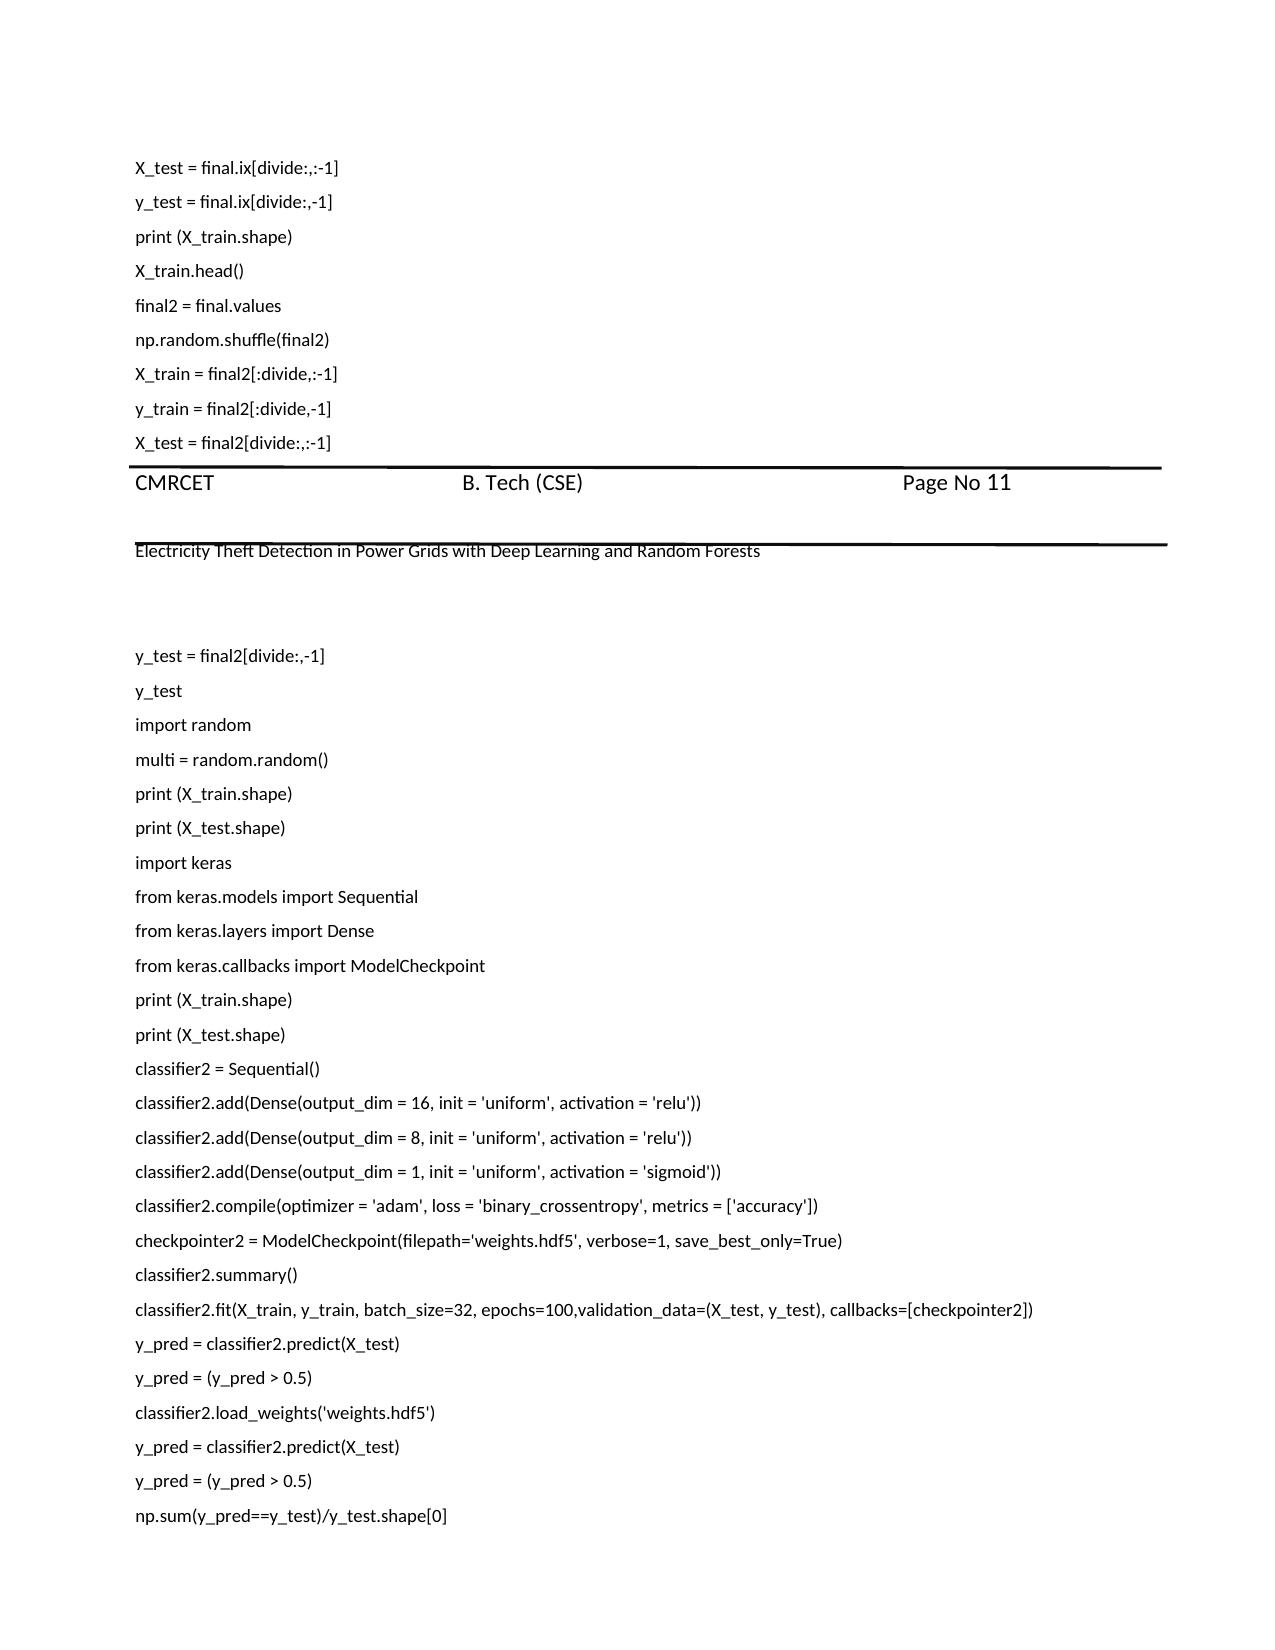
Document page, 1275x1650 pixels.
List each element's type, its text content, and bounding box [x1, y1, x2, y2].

text print (X_test.shape) [135, 817, 1167, 839]
text classifier2.add(Dense(output_dim = 1, init = 'uniform', activation = 'sigmoid')) [135, 1160, 1167, 1183]
text y_pred = classifier2.predict(X_test) [135, 1435, 1167, 1458]
text print (X_train.shape) [135, 225, 1167, 248]
text multi = random.random() [135, 748, 1167, 771]
text classifier2.load_weights('weights.hdf5') [135, 1401, 1167, 1424]
text print (X_test.shape) [135, 1023, 1167, 1046]
text Electricity Theft Detection in Power Grids with Deep Learning and Random Forests [135, 546, 1161, 562]
text CMRCET B. Tech (CSE) Page No 11 [135, 466, 1167, 496]
text classifier2.fit(X_train, y_train, batch_size=32, epochs=100,validation_data=(X_test, y_test), callbacks=[checkpointer2]) [135, 1298, 1167, 1321]
text y_pred = classifier2.predict(X_test) [135, 1332, 1167, 1355]
text import random [135, 713, 1167, 736]
text import keras [135, 851, 1167, 874]
text from keras.layers import Dense [135, 920, 1167, 943]
text y_test [135, 679, 1167, 702]
text np.sum(y_pred==y_test)/y_test.shape[0] [135, 1504, 1167, 1527]
text classifier2 = Sequential() [135, 1057, 1167, 1080]
text X_train = final2[:divide,:-1] [135, 362, 1167, 385]
text print (X_train.shape) [135, 988, 1167, 1011]
text y_pred = (y_pred > 0.5) [135, 1470, 1167, 1493]
text X_test = final.ix[divide:,:-1] [135, 156, 1167, 179]
text final2 = final.values [135, 294, 1167, 317]
text classifier2.add(Dense(output_dim = 16, init = 'uniform', activation = 'relu')) [135, 1092, 1167, 1114]
text X_test = final2[divide:,:-1] [135, 431, 1167, 454]
text y_pred = (y_pred > 0.5) [135, 1367, 1167, 1389]
text from keras.models import Sequential [135, 885, 1167, 908]
text X_train.head() [135, 259, 1167, 282]
text classifier2.summary() [135, 1263, 1167, 1286]
text from keras.callbacks import ModelCheckpoint [135, 954, 1167, 977]
text y_train = final2[:divide,-1] [135, 397, 1167, 420]
text classifier2.add(Dense(output_dim = 8, init = 'uniform', activation = 'relu')) [135, 1126, 1167, 1149]
text classifier2.compile(optimizer = 'adam', loss = 'binary_crossentropy', metrics = ['accuracy']) [135, 1195, 1167, 1218]
text y_test = final2[divide:,-1] [135, 645, 1167, 668]
text checkpointer2 = ModelCheckpoint(filepath='weights.hdf5', verbose=1, save_best_only=True) [135, 1229, 1167, 1252]
text np.random.shuffle(final2) [135, 328, 1167, 351]
text print (X_train.shape) [135, 782, 1167, 805]
text y_test = final.ix[divide:,-1] [135, 191, 1167, 213]
